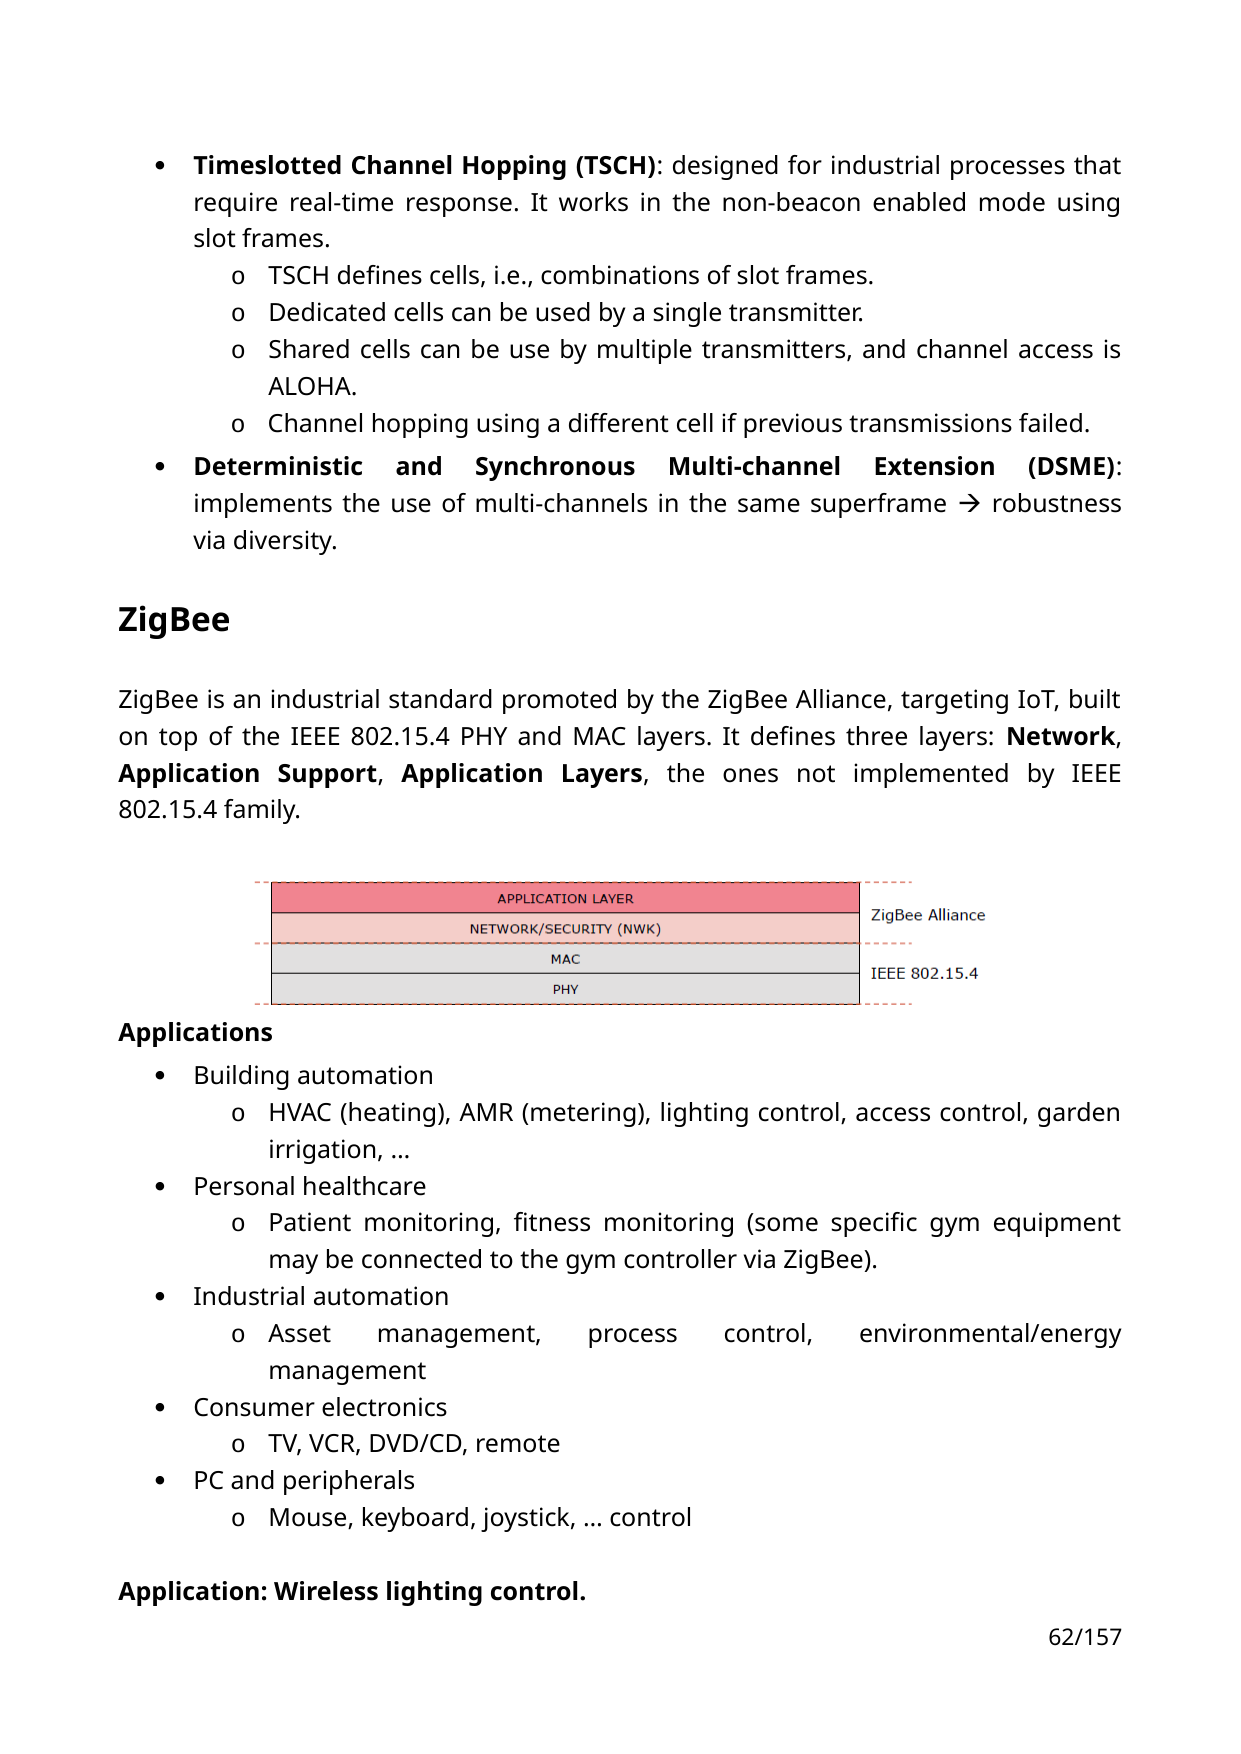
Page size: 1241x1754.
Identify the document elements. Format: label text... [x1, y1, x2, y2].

list Timeslotted Channel Hopping (TSCH): designed for industrial processes that require real-time response. It works in the non-beacon enabled mode using slot frames. [156, 148, 1122, 255]
list Consumer electronics [156, 1389, 1122, 1423]
text Application: Wireless lighting control. [118, 1573, 1122, 1607]
list TV, VCR, DVD/CD, remote [231, 1426, 1122, 1460]
list Industrial automation [156, 1279, 1122, 1313]
text ZigBee is an industrial standard promoted by the ZigBee Alliance, targeting IoT, built on top of the IEEE 802.15.4 PHY and MAC layers. It defines three layers: Network, Application Support, Application Layers, the ones not implemented by IEEE 802.15.4 family. [118, 682, 1122, 826]
text Applications [118, 1014, 1122, 1049]
list Personal healthcare [156, 1168, 1122, 1202]
list PC and peripherals [156, 1463, 1122, 1497]
list TSCH defines cells, i.e., combinations of slot frames. [231, 258, 1122, 292]
list Shared cells can be use by multiple transmitters, and channel access is ALOHA. [231, 332, 1122, 403]
list Dedicated cells can be used by a single transmitter. [231, 295, 1122, 329]
list Mouse, keyboard, joystick, … control [231, 1500, 1122, 1534]
list Building automation [156, 1058, 1122, 1092]
list Deterministic and Synchronous Multi-channel Extension (DSME): implements the use of multi-channels in the same superframe robustness via diversity. [156, 449, 1122, 556]
text ZigBee [118, 596, 1122, 641]
picture [248, 865, 993, 1013]
list HVAC (heating), AMR (metering), lighting control, access control, garden irrigation, … [231, 1094, 1122, 1165]
list Asset management, process control, environmental/energy management [231, 1315, 1122, 1386]
list Patient monitoring, fitness monitoring (some specific gym equipment may be connected to the gym controller via ZigBee). [231, 1205, 1122, 1276]
list Channel hopping using a different cell if previous transmissions failed. [230, 406, 1122, 440]
